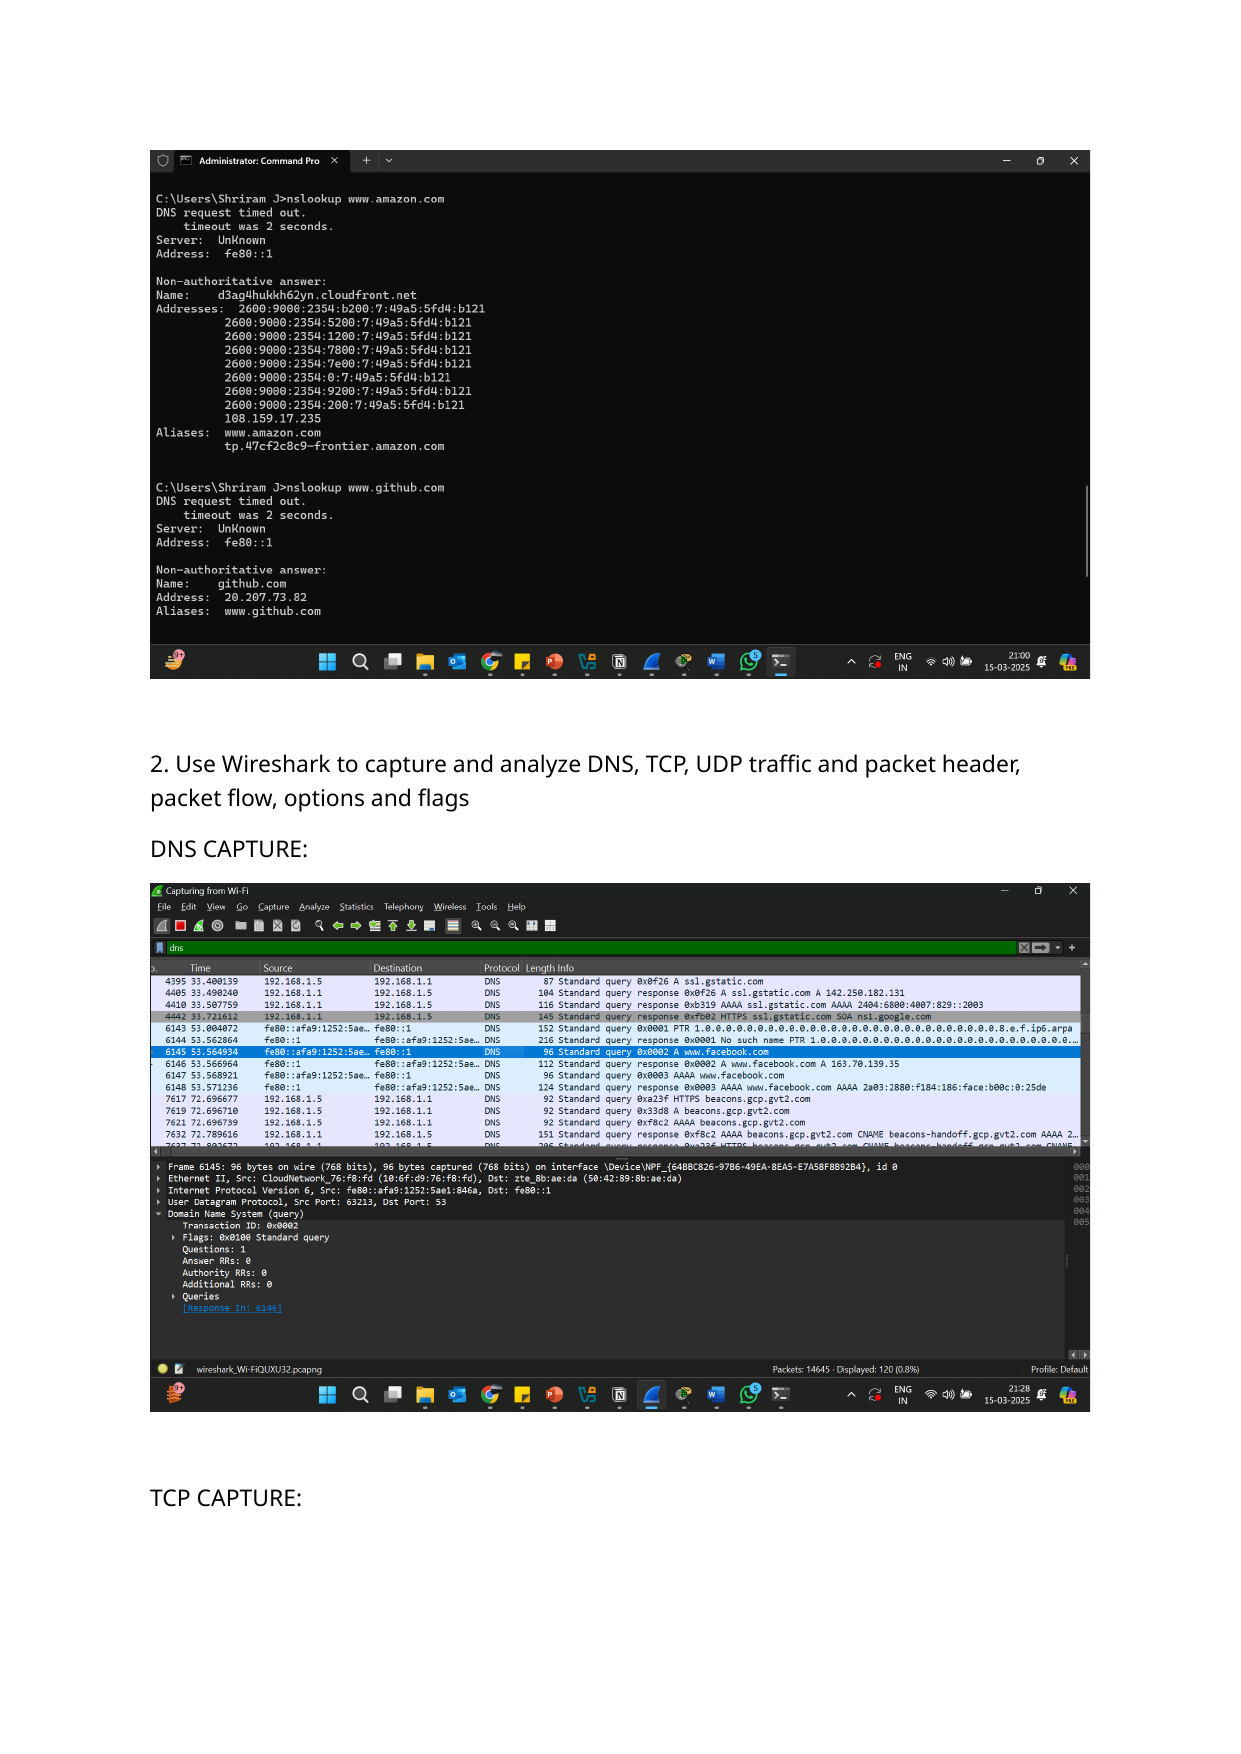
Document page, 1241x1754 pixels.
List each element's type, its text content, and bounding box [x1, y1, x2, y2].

picture [150, 883, 1091, 1412]
text DNS CAPTURE: [150, 833, 1090, 864]
text TCP CAPTURE: [150, 1481, 1090, 1513]
text 2. Use Wireshark to capture and analyze DNS, TCP, UDP traffic and packet header, packet flow, options and flags [150, 748, 1090, 813]
picture [150, 150, 1091, 679]
